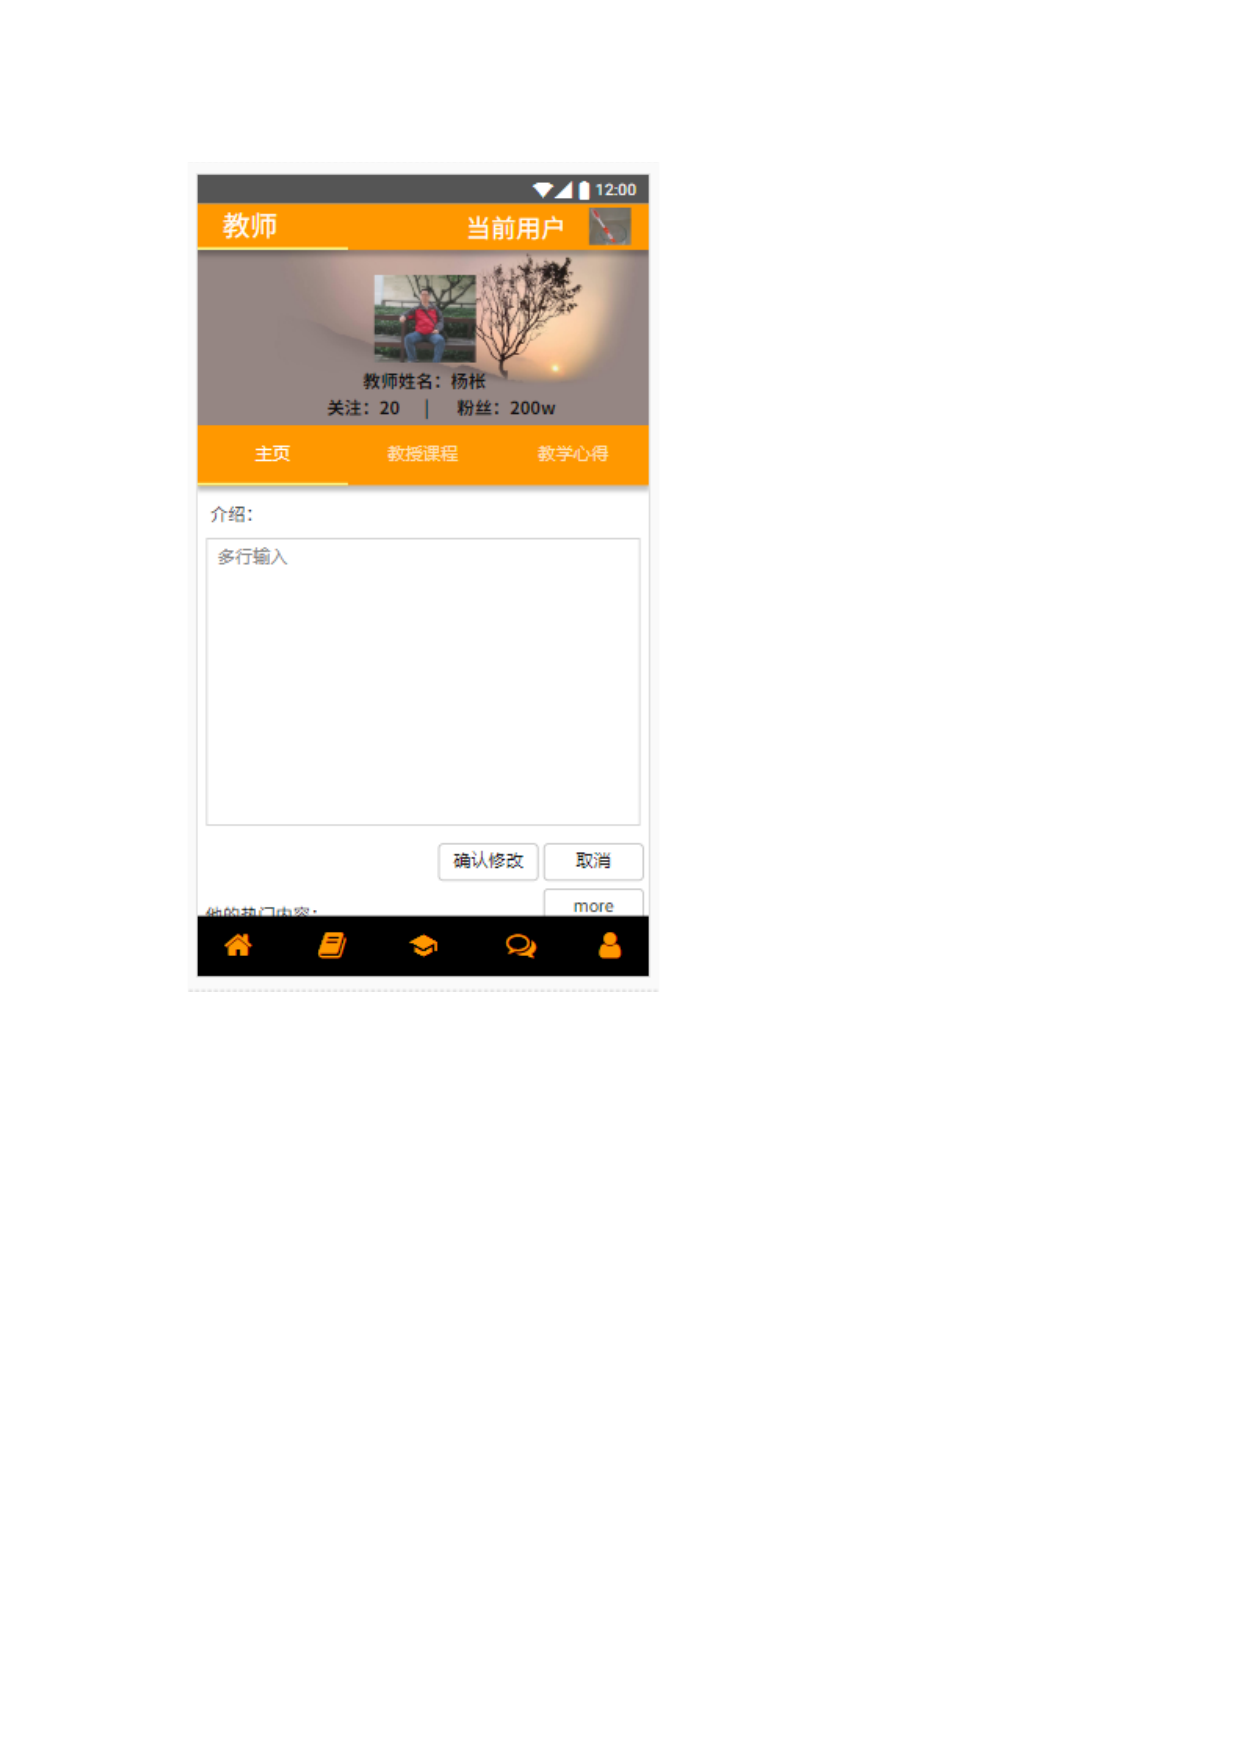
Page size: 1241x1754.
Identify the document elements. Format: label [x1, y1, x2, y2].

picture [187, 162, 660, 992]
